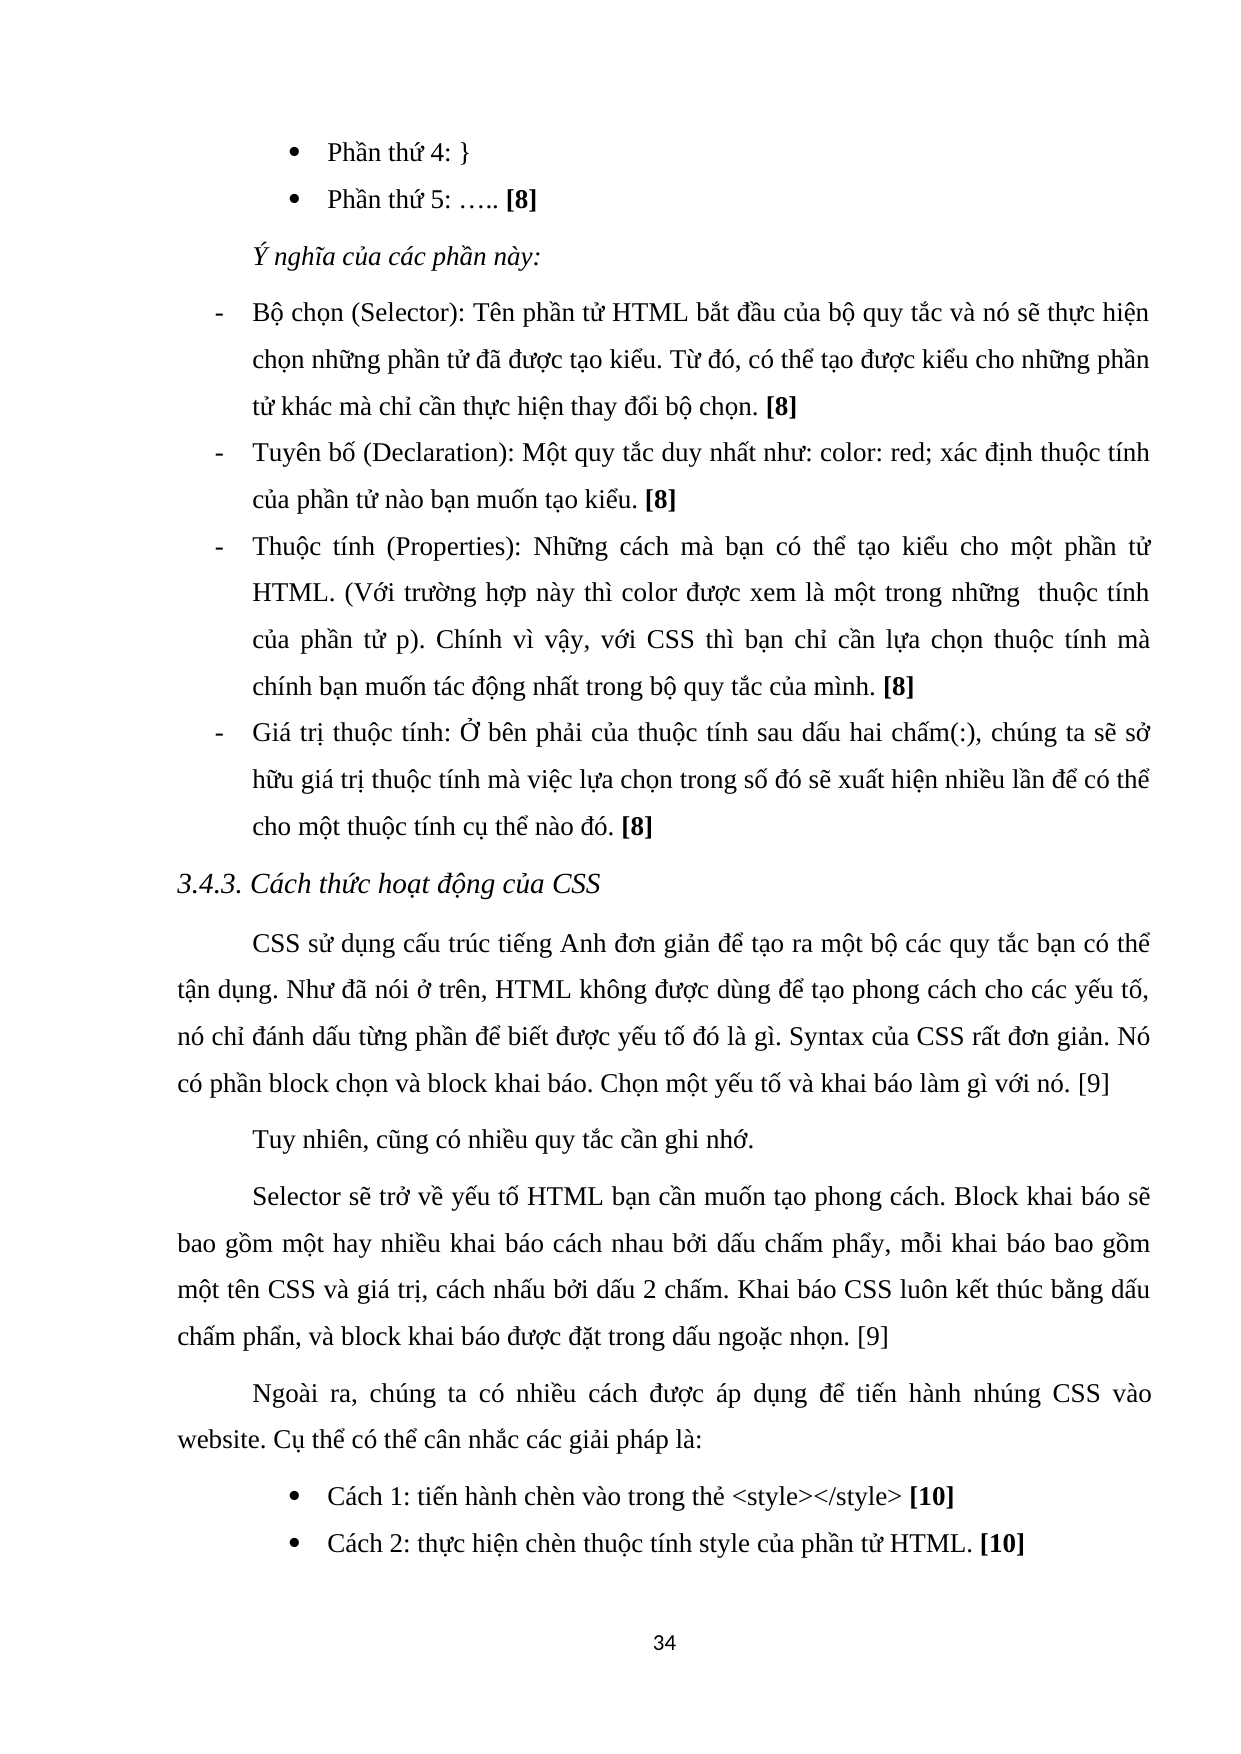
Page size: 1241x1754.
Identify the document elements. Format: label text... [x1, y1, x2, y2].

text Ngoài ra, chúng ta có nhiều cách được áp dụng để tiến hành nhúng CSS vào website. Cụ thể có thể cân nhắc các giải pháp là: [177, 1377, 1152, 1455]
list Giá trị thuộc tính: Ở bên phải của thuộc tính sau dấu hai chấm(:), chúng ta sẽ sở hữu giá trị thuộc tính mà việc lựa chọn trong số đó sẽ xuất hiện nhiều lần để có thể cho một thuộc tính cụ thể nào đó. [214, 717, 1152, 841]
text Tuy nhiên, cũng có nhiều quy tắc cần ghi nhớ. [177, 1123, 1152, 1155]
list Cách 1: tiến hành chèn vào trong thẻ <style></style> [289, 1480, 1152, 1511]
list Phần thứ 5: ….. [289, 183, 1152, 214]
list Thuộc tính (Properties): Những cách mà bạn có thể tạo kiểu cho một phần tử HTML. (Với trường hợp này thì color được xem là một trong những thuộc tính của phần tử p). Chính vì vậy, với CSS thì bạn chỉ cần lựa chọn thuộc tính mà chính bạn muốn tác động nhất trong bộ quy tắc của mình. [214, 530, 1152, 701]
list Bộ chọn (Selector): Tên phần tử HTML bắt đầu của bộ quy tắc và nó sẽ thực hiện chọn những phần tử đã được tạo kiểu. Từ đó, có thể tạo được kiểu cho những phần tử khác mà chỉ cần thực hiện thay đổi bộ chọn. [214, 297, 1152, 421]
list Cách 2: thực hiện chèn thuộc tính style của phần tử HTML. [289, 1527, 1152, 1558]
text 3.4.3. Cách thức hoạt động của CSS [177, 867, 1152, 900]
text Ý nghĩa của các phần này: [177, 240, 1152, 271]
list Tuyên bố (Declaration): Một quy tắc duy nhất như: color: red; xác định thuộc tính của phần tử nào bạn muốn tạo kiểu. [214, 437, 1152, 514]
text Selector sẽ trở về yếu tố HTML bạn cần muốn tạo phong cách. Block khai báo sẽ bao gồm một hay nhiều khai báo cách nhau bởi dấu chấm phẩy, mỗi khai báo bao gồm một tên CSS và giá trị, cách nhấu bởi dấu 2 chấm. Khai báo CSS luôn kết thúc bằng dấu chấm phẩn, và block khai báo được đặt trong dấu ngoặc nhọn. [177, 1180, 1152, 1351]
text CSS sử dụng cấu trúc tiếng Anh đơn giản để tạo ra một bộ các quy tắc bạn có thể tận dụng. Như đã nói ở trên, HTML không được dùng để tạo phong cách cho các yếu tố, nó chỉ đánh dấu từng phần để biết được yếu tố đó là gì. Syntax của CSS rất đơn giản. Nó có phần block chọn và block khai báo. Chọn một yếu tố và khai báo làm gì với nó. [177, 927, 1152, 1098]
list Phần thứ 4: } [289, 136, 1152, 167]
